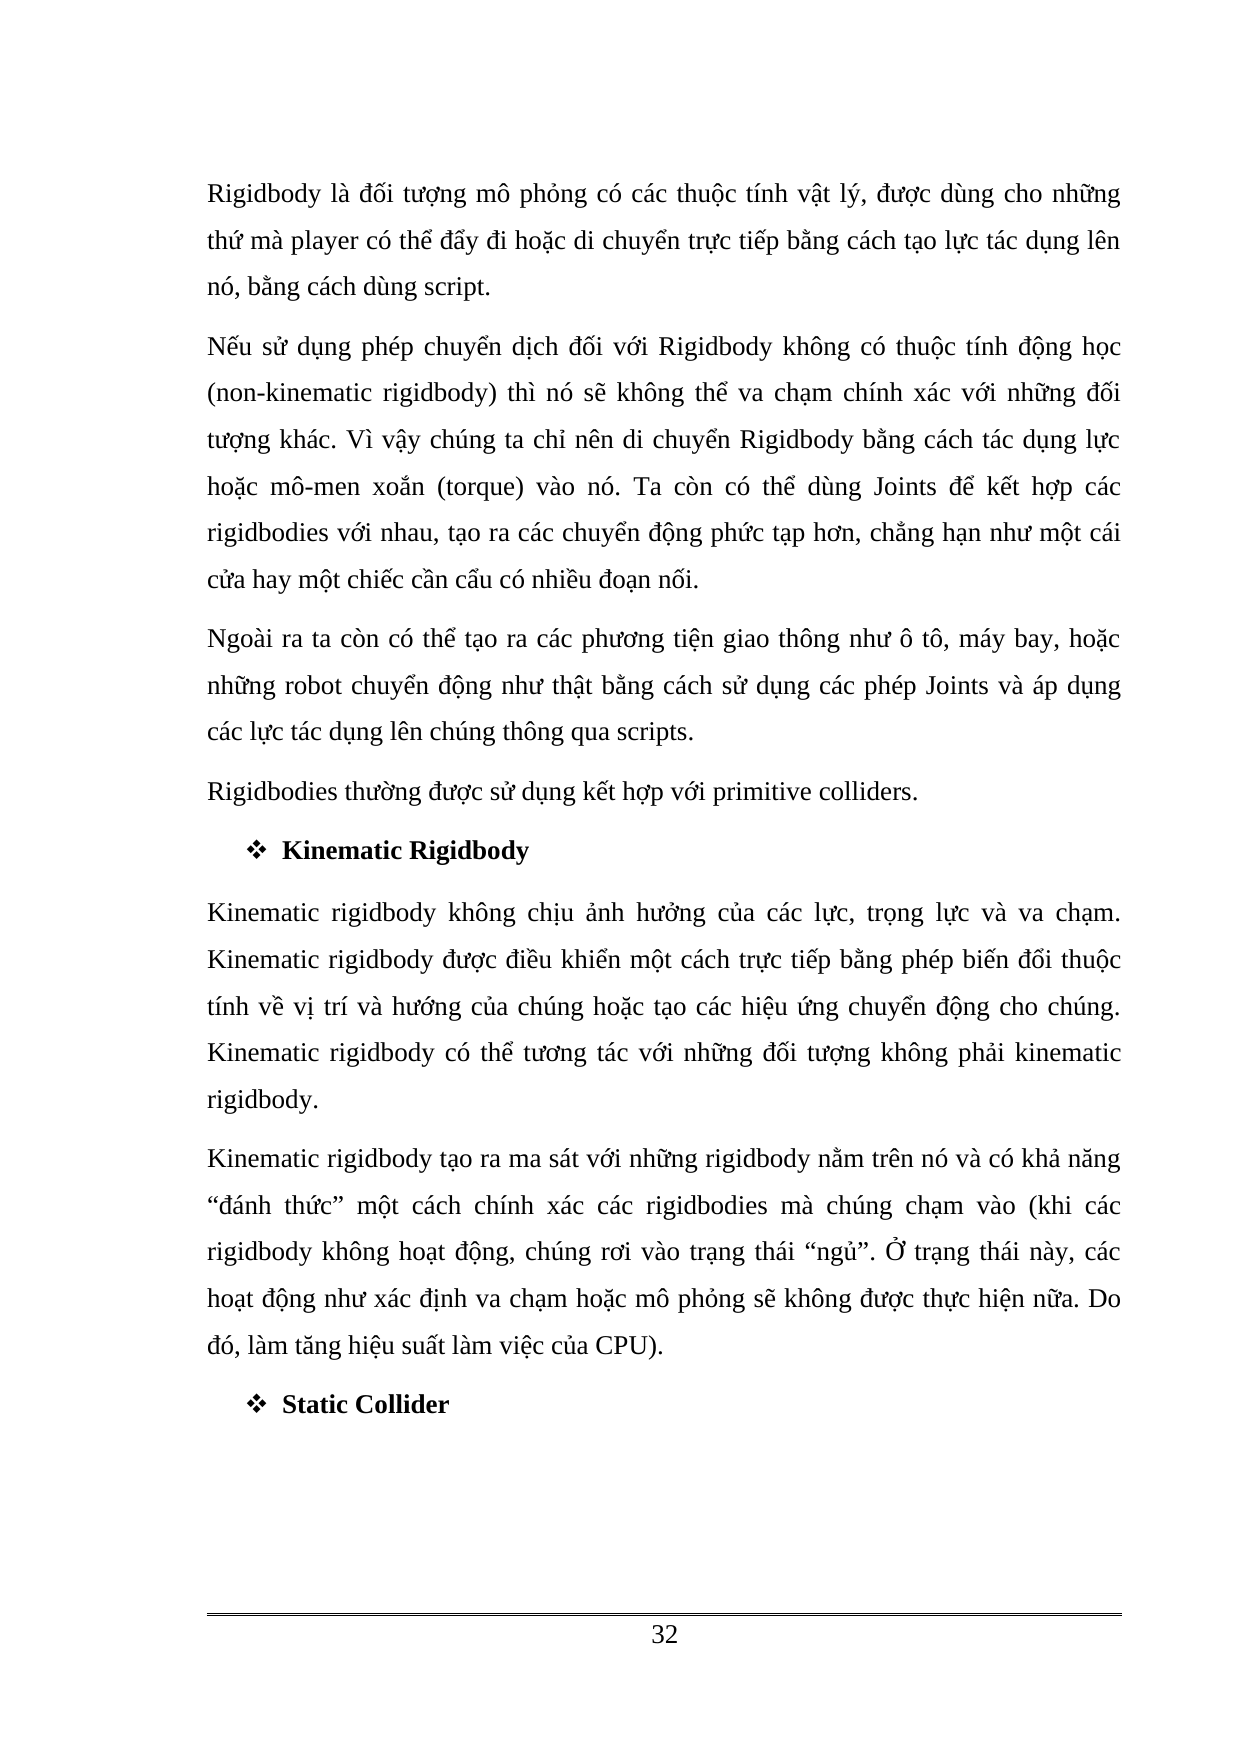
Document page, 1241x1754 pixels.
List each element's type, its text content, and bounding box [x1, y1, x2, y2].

text Kinematic rigidbody không chịu ảnh hưởng của các lực, trọng lực và va chạm. Kinematic rigidbody được điều khiển một cách trực tiếp bằng phép biến đổi thuộc tính về vị trí và hướng của chúng hoặc tạo các hiệu ứng chuyển động cho chúng. Kinematic rigidbody có thể tương tác với những đối tượng không phải kinematic rigidbody. [207, 896, 1122, 1114]
list Static Collider [244, 1388, 1122, 1419]
text Ngoài ra ta còn có thể tạo ra các phương tiện giao thông như ô tô, máy bay, hoặc những robot chuyển động như thật bằng cách sử dụng các phép Joints và áp dụng các lực tác dụng lên chúng thông qua scripts. [207, 622, 1122, 747]
text Rigidbody là đối tượng mô phỏng có các thuộc tính vật lý, được dùng cho những thứ mà player có thể đẩy đi hoặc di chuyển trực tiếp bằng cách tạo lực tác dụng lên nó, bằng cách dùng script. [207, 177, 1122, 302]
list Kinematic Rigidbody [244, 834, 1122, 865]
text Nếu sử dụng phép chuyển dịch đối với Rigidbody không có thuộc tính động học (non-kinematic rigidbody) thì nó sẽ không thể va chạm chính xác với những đối tượng khác. Vì vậy chúng ta chỉ nên di chuyển Rigidbody bằng cách tác dụng lực hoặc mô-men xoắn (torque) vào nó. Ta còn có thể dùng Joints để kết hợp các rigidbodies với nhau, tạo ra các chuyển động phức tạp hơn, chẳng hạn như một cái cửa hay một chiếc cần cẩu có nhiều đoạn nối. [207, 330, 1122, 594]
text Rigidbodies thường được sử dụng kết hợp với primitive colliders. [207, 775, 1122, 806]
text Kinematic rigidbody tạo ra ma sát với những rigidbody nằm trên nó và có khả năng “đánh thức” một cách chính xác các rigidbodies mà chúng chạm vào (khi các rigidbody không hoạt động, chúng rơi vào trạng thái “ngủ”. Ở trạng thái này, các hoạt động như xác định va chạm hoặc mô phỏng sẽ không được thực hiện nữa. Do đó, làm tăng hiệu suất làm việc của CPU). [207, 1142, 1122, 1360]
